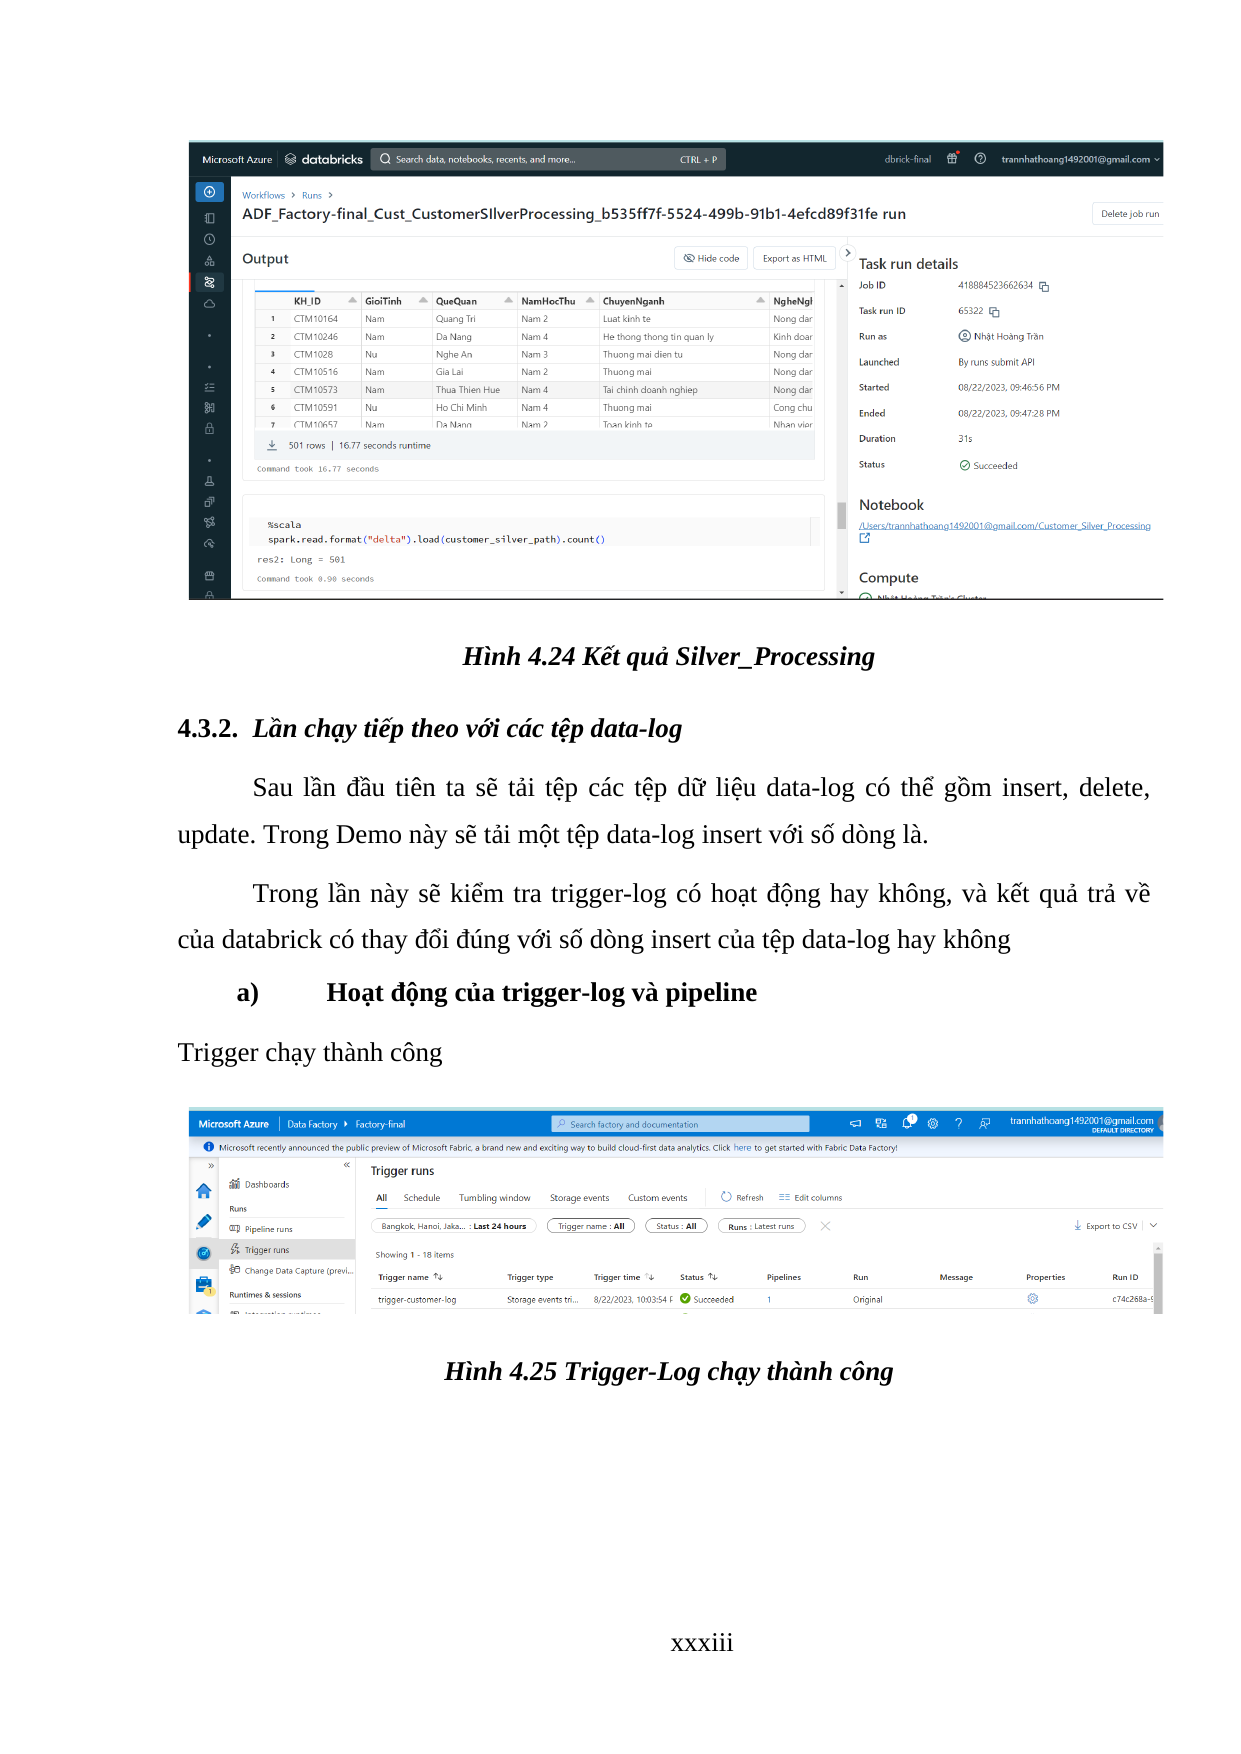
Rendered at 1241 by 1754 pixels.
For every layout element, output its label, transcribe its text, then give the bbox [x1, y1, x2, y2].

text Sau lần đầu tiên ta sẽ tải tệp các tệp dữ liệu data-log có thể gồm insert, delete, update. Trong Demo này sẽ tải một tệp data-log insert với số dòng là. [177, 771, 1152, 849]
subtitle Hoạt động của trigger-log và pipeline [236, 977, 1152, 1008]
text Trong lần này sẽ kiểm tra trigger-log có hoạt động hay không, và kết quả trả về của databrick có thay đổi đúng với số dòng insert của tệp data-log hay không [177, 877, 1152, 955]
picture [188, 1107, 1164, 1314]
subtitle Lần chạy tiếp theo với các tệp data-log [177, 712, 1152, 743]
picture [188, 140, 1164, 600]
text Trigger chạy thành công [177, 1036, 1152, 1067]
